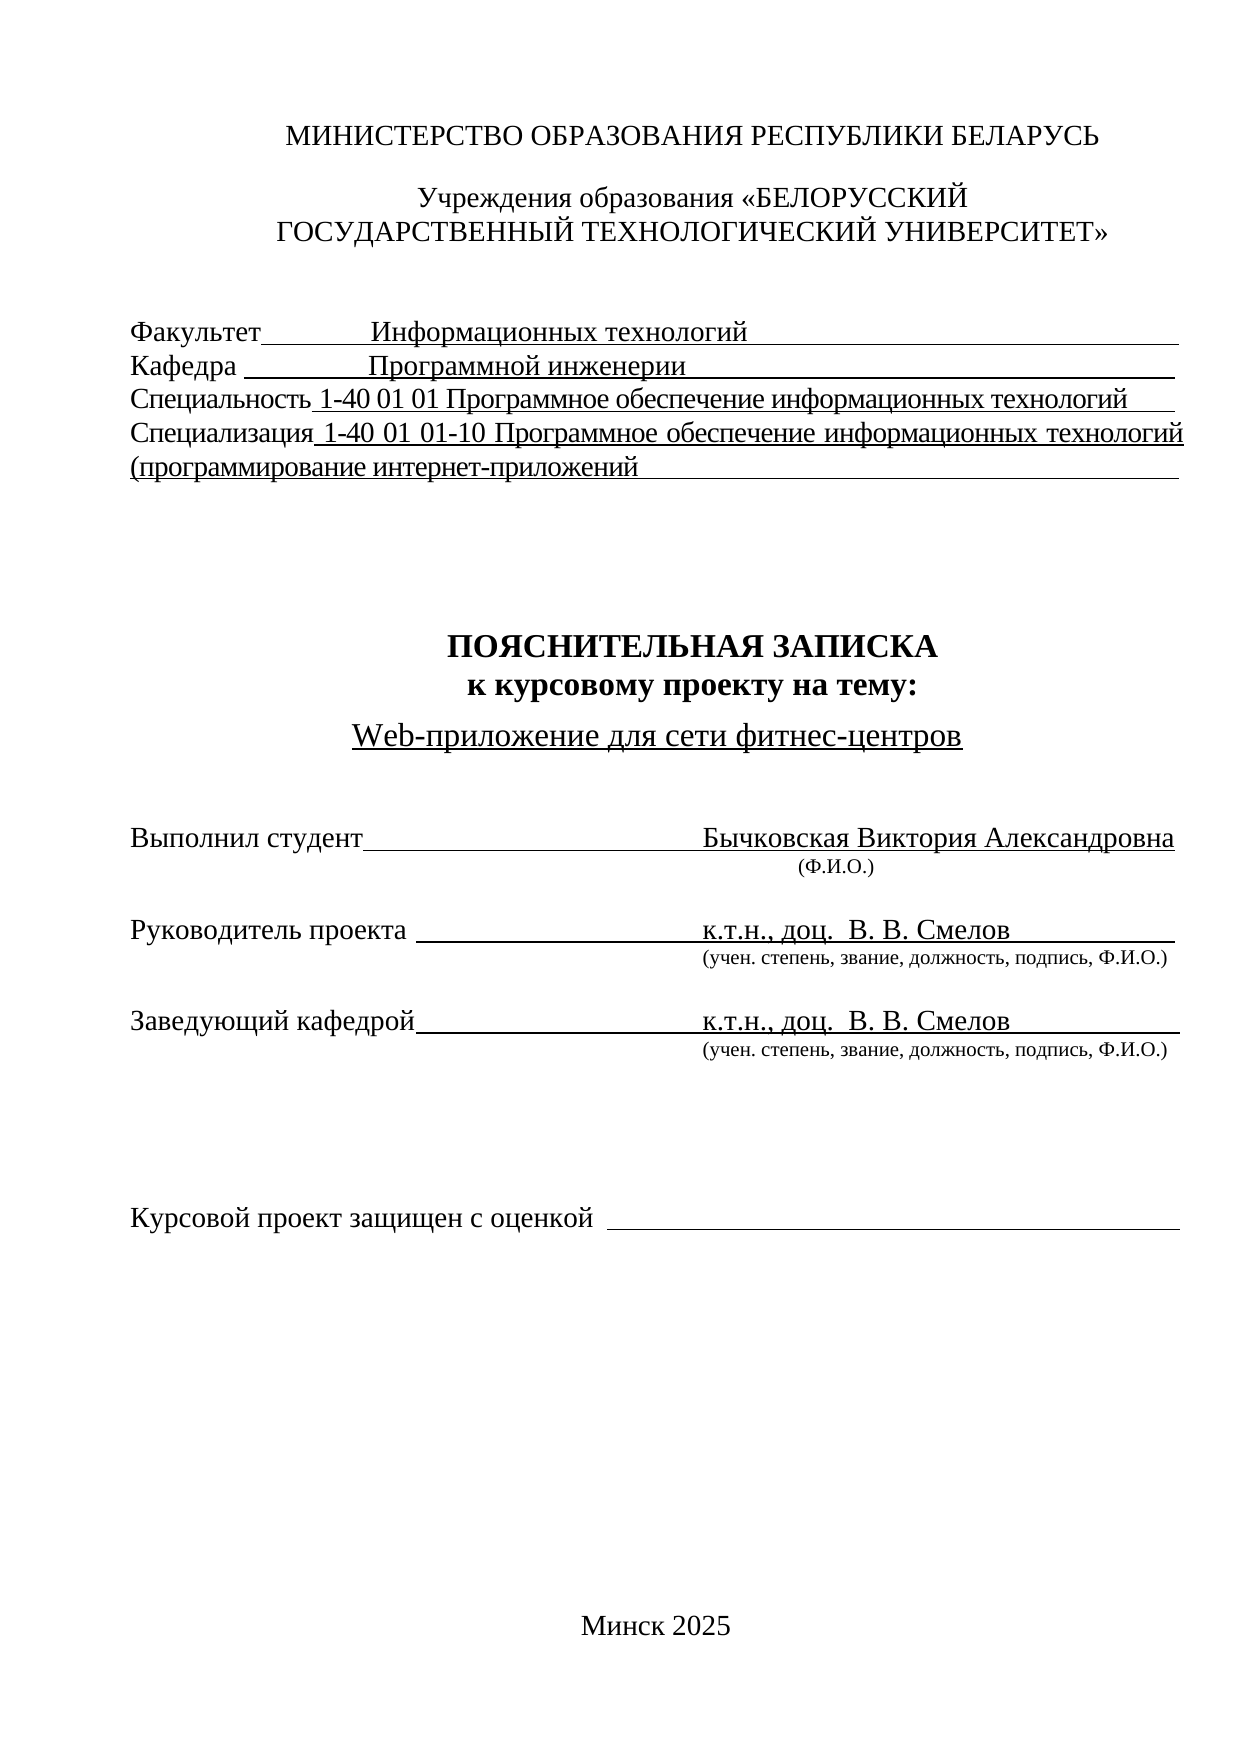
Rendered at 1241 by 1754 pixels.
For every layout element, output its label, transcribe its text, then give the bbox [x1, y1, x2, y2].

text ПОЯСНИТЕЛЬНАЯ ЗАПИСКА [130, 626, 1240, 664]
text Web-приложение для сети фитнес-центров [130, 715, 1184, 753]
text ГОСУДАРСТВЕННЫЙ ТЕХНОЛОГИЧЕСКИЙ УНИВЕРСИТЕТ» [130, 214, 1240, 247]
text Кафедра Программной инженерии [130, 348, 1181, 382]
text МИНИСТЕРСТВО ОБРАЗОВАНИЯ РЕСПУБЛИКИ БЕЛАРУСЬ [130, 118, 1240, 152]
text Минск 2025 [130, 1608, 1181, 1642]
text Учреждения образования «БЕЛОРУССКИЙ [130, 180, 1240, 214]
text (учен. степень, звание, должность, подпись, Ф.И.О.) [130, 945, 1240, 969]
text к курсовому проекту на тему: [130, 664, 1240, 703]
text Заведующий кафедрой к.т.н., доц. В. В. Смелов [130, 1003, 1240, 1036]
text Факультет Информационных технологий [130, 314, 1240, 348]
text Руководитель проекта к.т.н., доц. В. В. Смелов [130, 912, 1181, 945]
text Выполнил студент Бычковская Виктория Александровна [130, 821, 1181, 854]
text Специальность 1-40 01 01 Программное обеспечение информационных технологий [130, 382, 1181, 415]
text (Ф.И.О.) [130, 854, 1240, 878]
text Курсовой проект защищен с оценкой [130, 1200, 1240, 1233]
text Специализация 1-40 01 01-10 Программное обеспечение информационных технологий (программирование интернет-приложений [130, 415, 1184, 482]
text (учен. степень, звание, должность, подпись, Ф.И.О.) [130, 1036, 1240, 1061]
